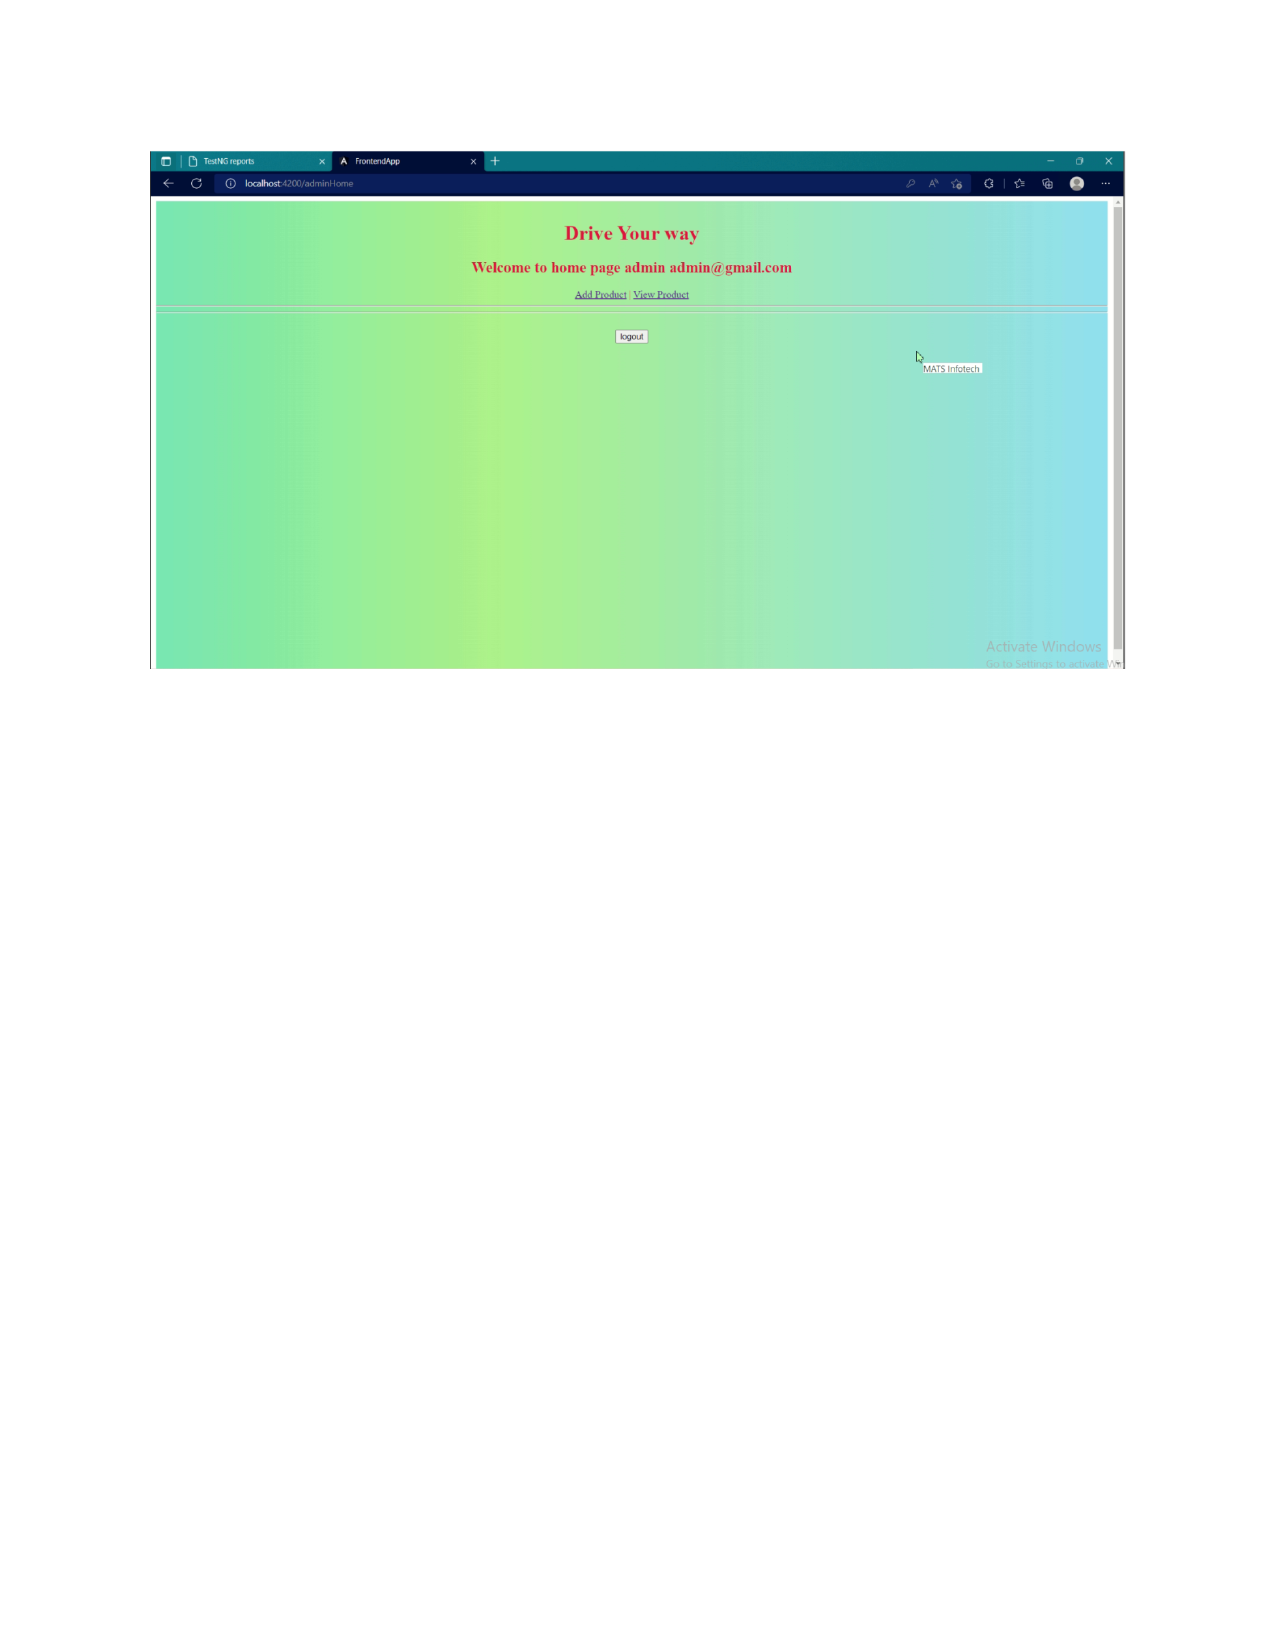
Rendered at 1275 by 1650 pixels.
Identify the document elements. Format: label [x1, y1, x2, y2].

picture [150, 150, 1125, 669]
